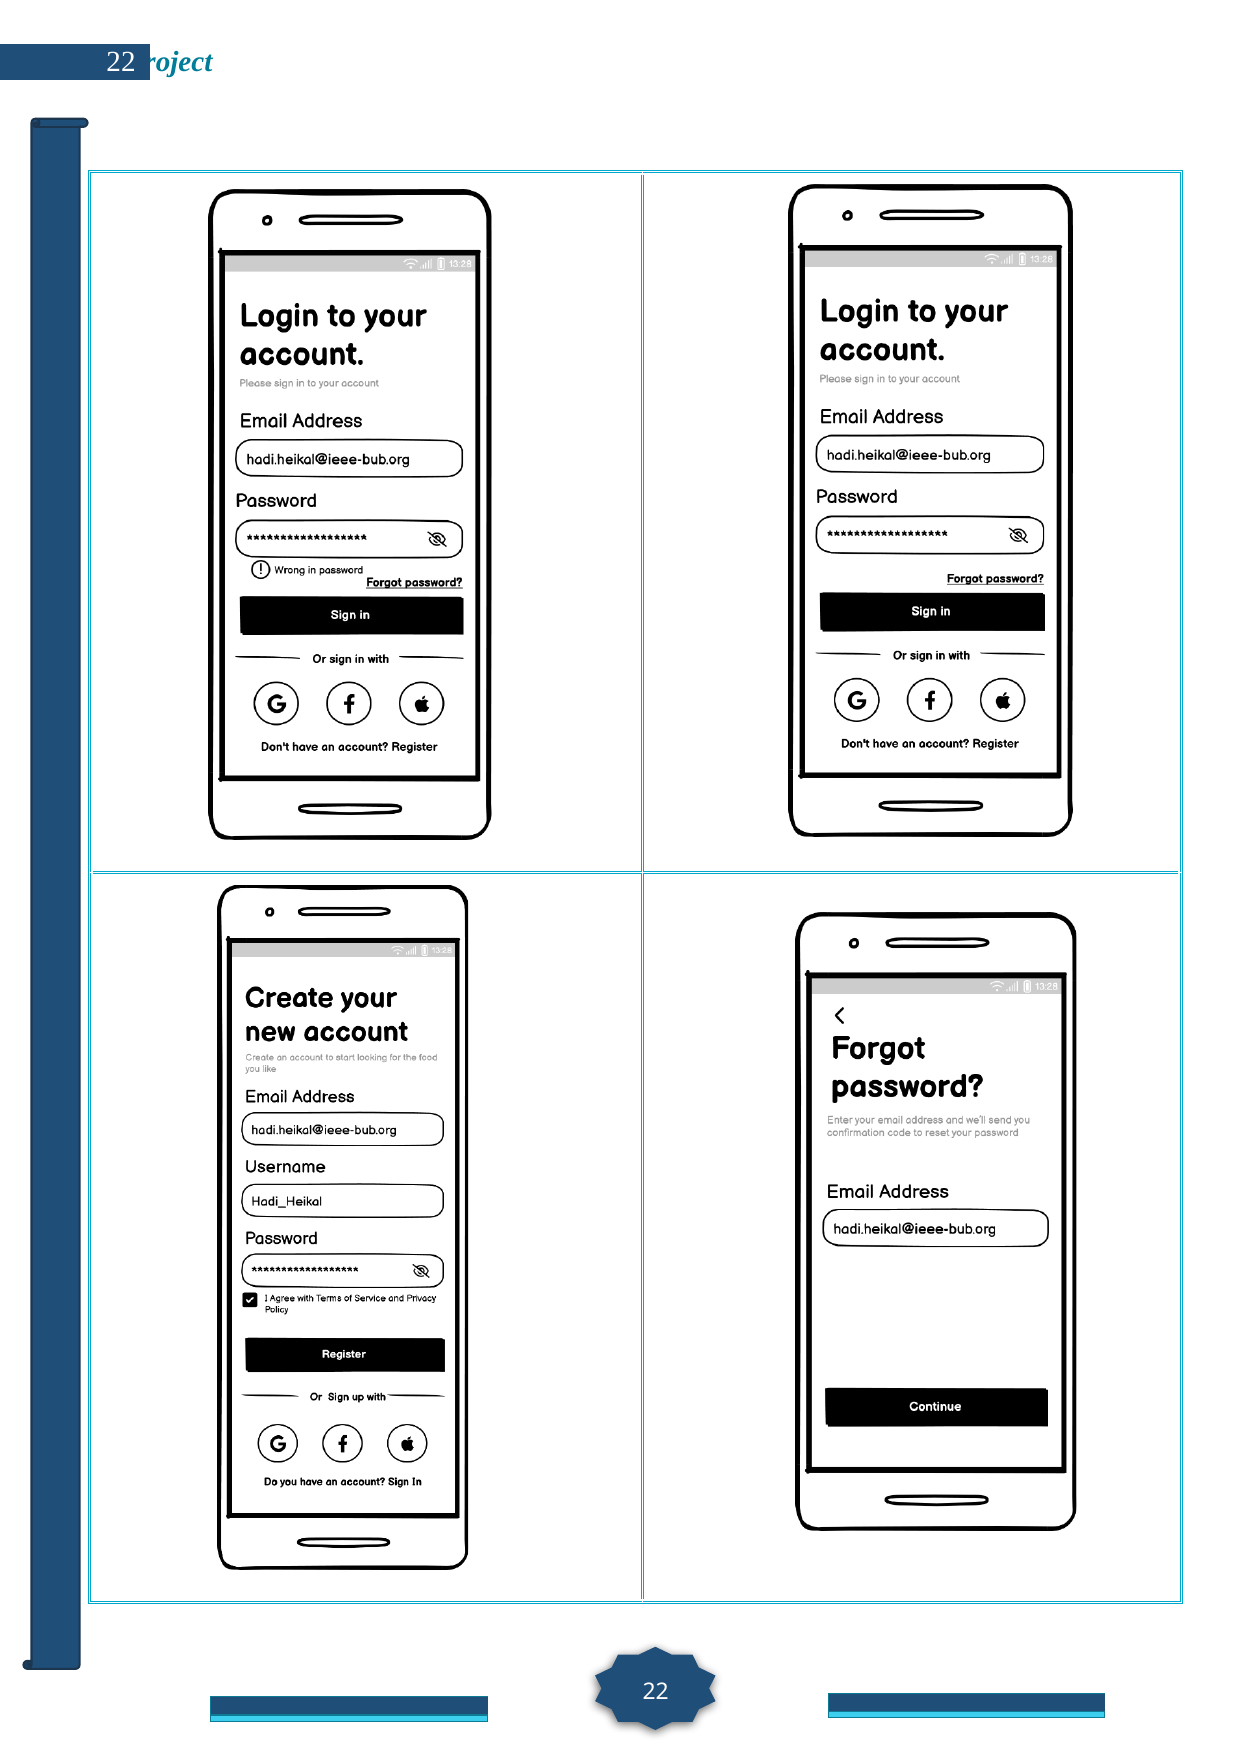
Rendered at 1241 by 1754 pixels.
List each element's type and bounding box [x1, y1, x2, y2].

picture [216, 885, 469, 1570]
table_header [642, 173, 1180, 871]
picture [207, 189, 585, 840]
table_cell [642, 871, 1182, 1601]
picture [787, 184, 1167, 837]
table_cell [89, 871, 642, 1601]
table_header [91, 173, 642, 871]
picture [794, 912, 1077, 1531]
